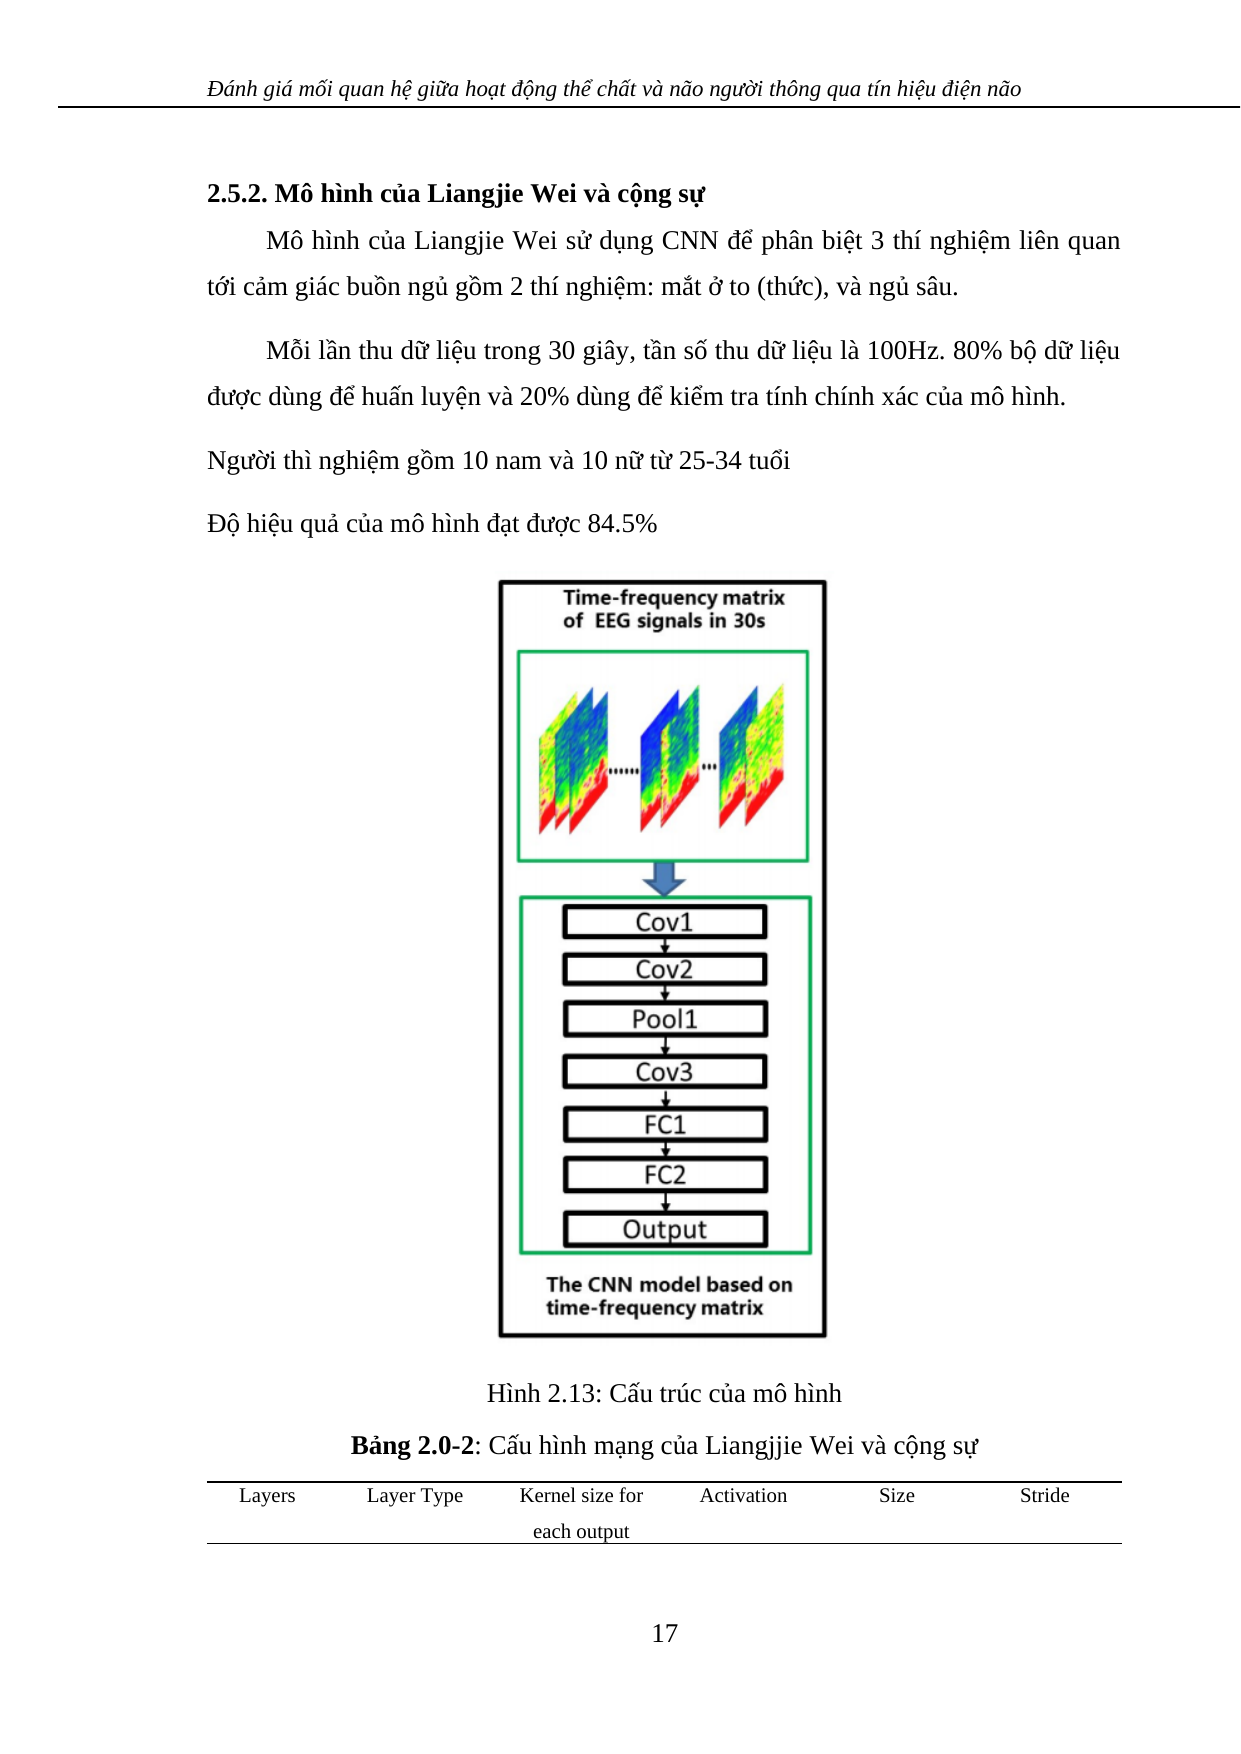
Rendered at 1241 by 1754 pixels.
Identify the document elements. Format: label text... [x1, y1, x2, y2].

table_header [502, 1483, 660, 1543]
text Hình 2.13: Cấu trúc của mô hình [207, 1377, 1122, 1409]
picture [494, 570, 835, 1346]
text Mô hình của Liangjie Wei sử dụng CNN để phân biệt 3 thí nghiệm liên quan tới cảm giác buồn ngủ gồm 2 thí nghiệm: mắt ở to (thức), và ngủ sâu. [207, 224, 1122, 302]
table_header Layers [207, 1483, 328, 1543]
text Người thì nghiệm gồm 10 nam và 10 nữ từ 25-34 tuổi [207, 444, 1122, 475]
table_header Activation [660, 1483, 826, 1543]
text Mỗi lần thu dữ liệu trong 30 giây, tần số thu dữ liệu là 100Hz. 80% bộ dữ liệu được dùng để huấn luyện và 20% dùng để kiểm tra tính chính xác của mô hình. [207, 334, 1122, 412]
table_header Size [826, 1483, 967, 1543]
table_header Layer Type [328, 1483, 502, 1543]
subtitle 2.5.2. Mô hình của Liangjie Wei và cộng sự [207, 177, 1122, 208]
table_header Stride [967, 1483, 1122, 1543]
text Bảng 2.0-2: Cấu hình mạng của Liangjjie Wei và cộng sự [207, 1429, 1122, 1461]
text Độ hiệu quả của mô hình đạt được 84.5% [207, 507, 1122, 538]
